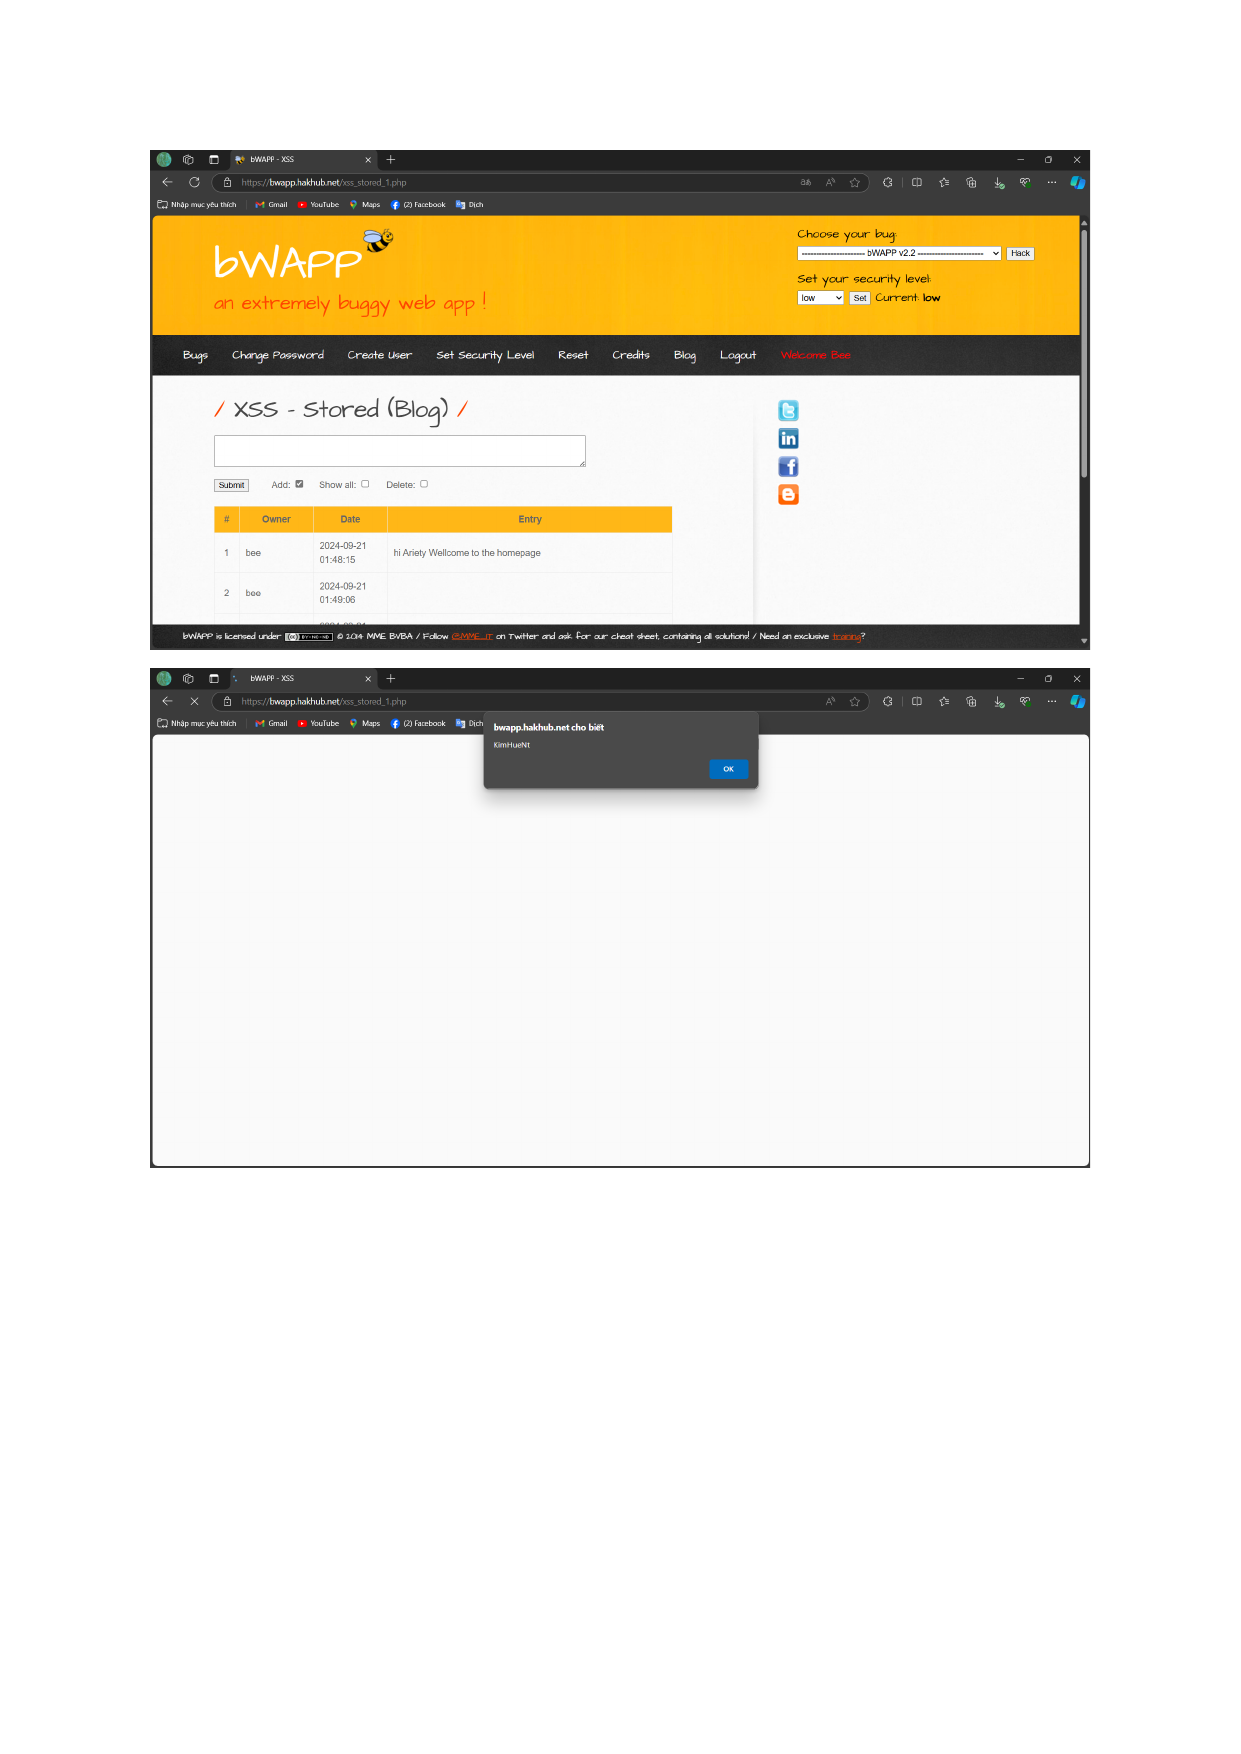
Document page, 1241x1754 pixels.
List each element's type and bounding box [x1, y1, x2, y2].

picture [150, 150, 1091, 650]
picture [150, 668, 1091, 1168]
